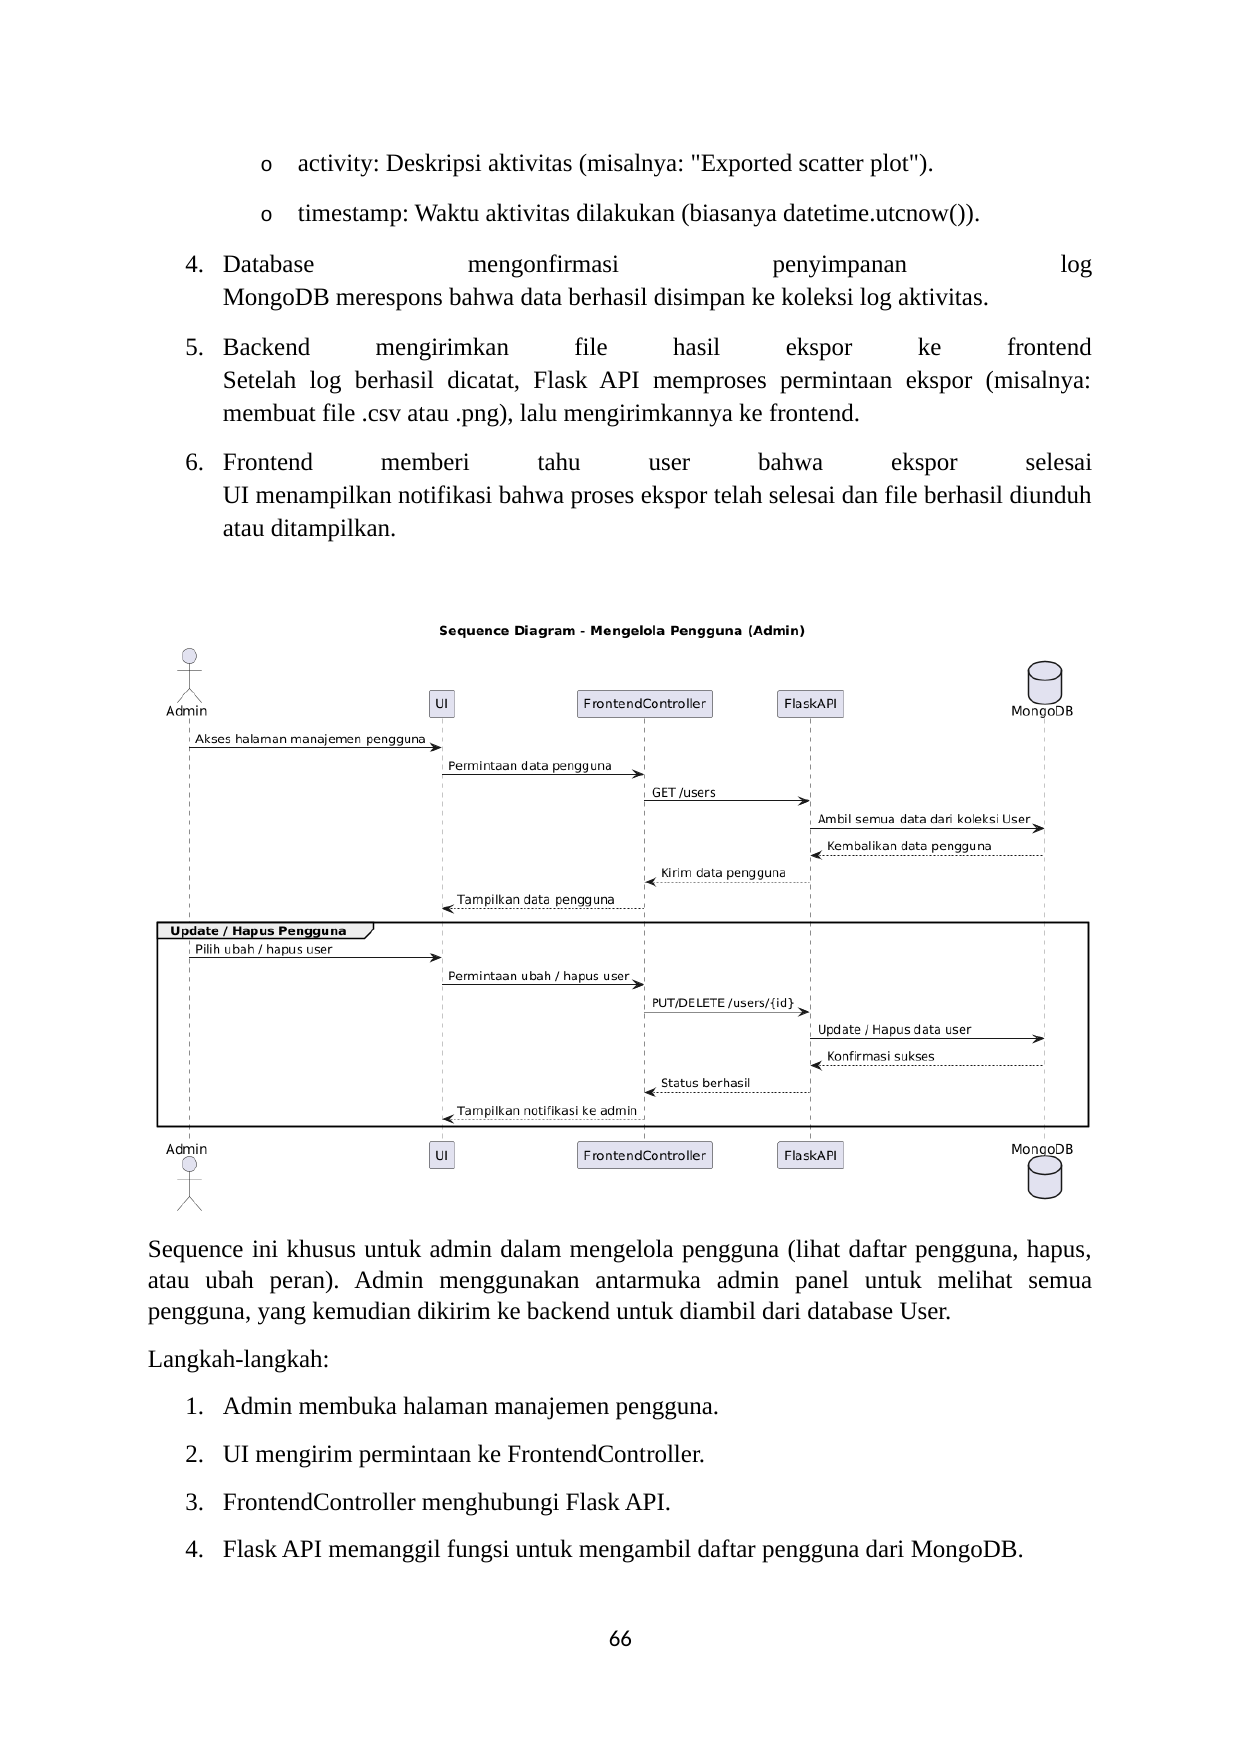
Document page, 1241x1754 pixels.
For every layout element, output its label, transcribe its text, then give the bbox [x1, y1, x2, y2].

list Frontend memberi tahu user bahwa ekspor selesai UI menampilkan notifikasi bahwa proses ekspor telah selesai dan file berhasil diunduh atau ditampilkan. [185, 447, 1092, 542]
list Backend mengirimkan file hasil ekspor ke frontend Setelah log berhasil dicatat, Flask API memproses permintaan ekspor (misalnya: membuat file .csv atau .png), lalu mengirimkannya ke frontend. [185, 332, 1092, 426]
list Admin membuka halaman manajemen pengguna. [185, 1391, 1092, 1420]
list timestamp: Waktu aktivitas dilakukan (biasanya datetime.utcnow()). [260, 198, 1092, 228]
list UI mengirim permintaan ke FrontendController. [185, 1439, 1092, 1468]
list activity: Deskripsi aktivitas (misalnya: "Exported scatter plot"). [260, 148, 1092, 177]
list Database mengonfirmasi penyimpanan log MongoDB merespons bahwa data berhasil disimpan ke koleksi log aktivitas. [185, 249, 1092, 311]
list FrontendController menghubungi Flask API. [185, 1487, 1092, 1516]
picture [147, 610, 1092, 1215]
text Langkah-langkah: [148, 1344, 1092, 1372]
list Flask API memanggil fungsi untuk mengambil daftar pengguna dari MongoDB. [185, 1534, 1092, 1563]
text Sequence ini khusus untuk admin dalam mengelola pengguna (lihat daftar pengguna, hapus, atau ubah peran). Admin menggunakan antarmuka admin panel untuk melihat semua pengguna, yang kemudian dikirim ke backend untuk diambil dari database User. [148, 1234, 1092, 1325]
